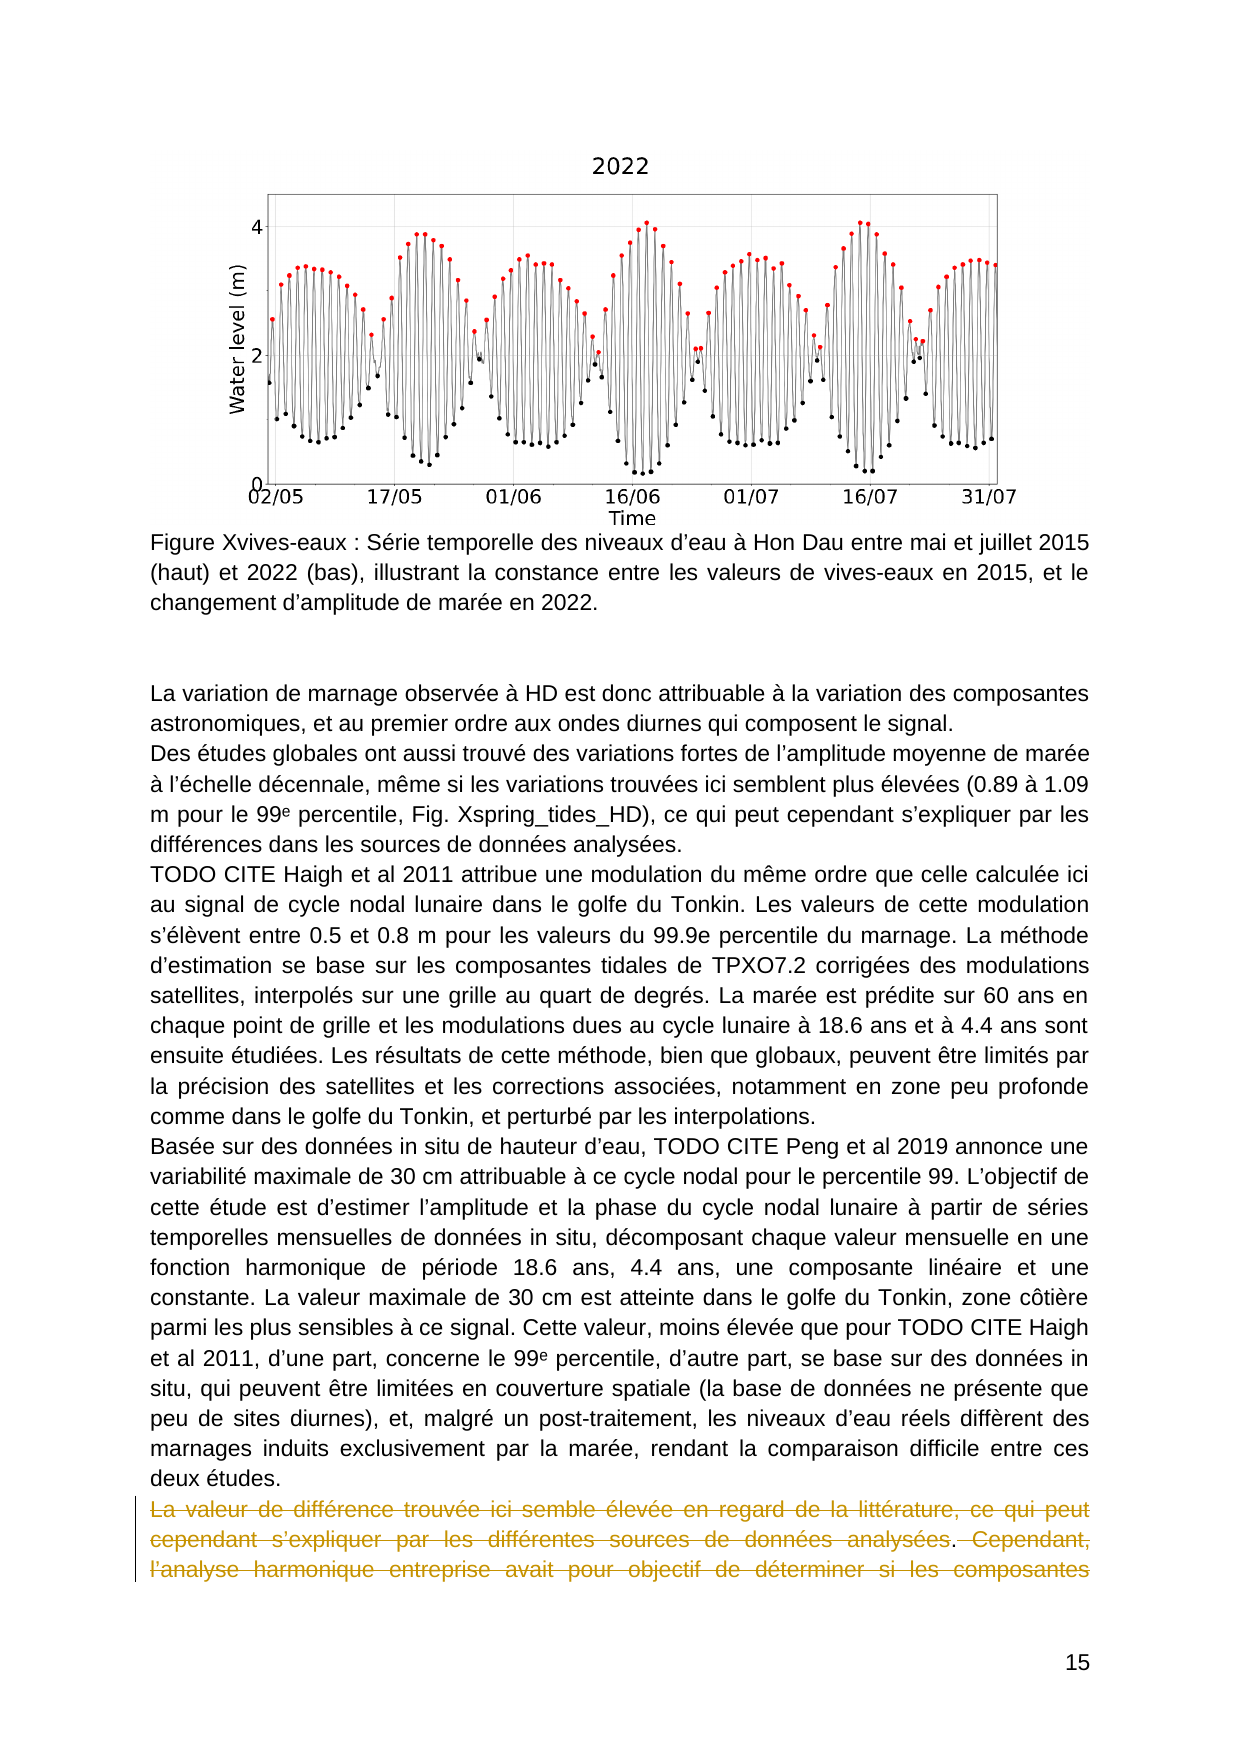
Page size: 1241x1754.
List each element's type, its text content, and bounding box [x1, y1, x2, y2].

text La variation de marnage observée à HD est donc attribuable à la variation des composantes astronomiques, et au premier ordre aux ondes diurnes qui composent le signal. [150, 680, 1090, 736]
text .ci. [150, 1511, 1090, 1570]
picture [150, 150, 1091, 525]
text Figure Xvives-eaux : Série temporelle des niveaux d’eau à Hon Dau entre mai et juillet 2015 (haut) et 2022 (bas), illustrant la constance entre les valeurs de vives-eaux en 2015, et le changement d’amplitude de marée en 2022. [150, 529, 1090, 616]
text TODO CITE Haigh et al 2011 attribue une modulation du même ordre que celle calculée ici au signal de cycle nodal lunaire dans le golfe du Tonkin. Les valeurs de cette modulation s’élèvent entre 0.5 et 0.8 m pour les valeurs du 99.9e percentile du marnage. La méthode d’estimation se base sur les composantes tidales de TPXO7.2 corrigées des modulations satellites, interpolés sur une grille au quart de degrés. La marée est prédite sur 60 ans en chaque point de grille et les modulations dues au cycle lunaire à 18.6 ans et à 4.4 ans sont ensuite étudiées. Les résultats de cette méthode, bien que globaux, peuvent être limités par la précision des satellites et les corrections associées, notamment en zone peu profonde comme dans le golfe du Tonkin, et perturbé par les interpolations. [150, 861, 1090, 1129]
text Basée sur des données in situ de hauteur d’eau, TODO CITE Peng et al 2019 annonce une variabilité maximale de 30 cm attribuable à ce cycle nodal pour le percentile 99. L’objectif de cette étude est d’estimer l’amplitude et la phase du cycle nodal lunaire à partir de séries temporelles mensuelles de données in situ, décomposant chaque valeur mensuelle en une fonction harmonique de période 18.6 ans, 4.4 ans, une composante linéaire et une constante. La valeur maximale de 30 cm est atteinte dans le golfe du Tonkin, zone côtière parmi les plus sensibles à ce signal. Cette valeur, moins élevée que pour TODO CITE Haigh et al 2011, d’une part, concerne le 99ᵉ percentile, d’autre part, se base sur des données in situ, qui peuvent être limitées en couverture spatiale (la base de données ne présente que peu de sites diurnes), et, malgré un post-traitement, les niveaux d’eau réels diffèrent des marnages induits exclusivement par la marée, rendant la comparaison difficile entre ces deux études. [150, 1133, 1090, 1492]
text Des études globales ont aussi trouvé des variations fortes de l’amplitude moyenne de marée à l’échelle décennale, même si les variations trouvées ici semblent plus élevées (0.89 à 1.09 m pour le 99ᵉ percentile, Fig. Xspring_tides_HD), ce qui peut cependant s’expliquer par les différences dans les sources de données analysées. [150, 740, 1090, 857]
text .ci. [150, 1496, 1090, 1510]
